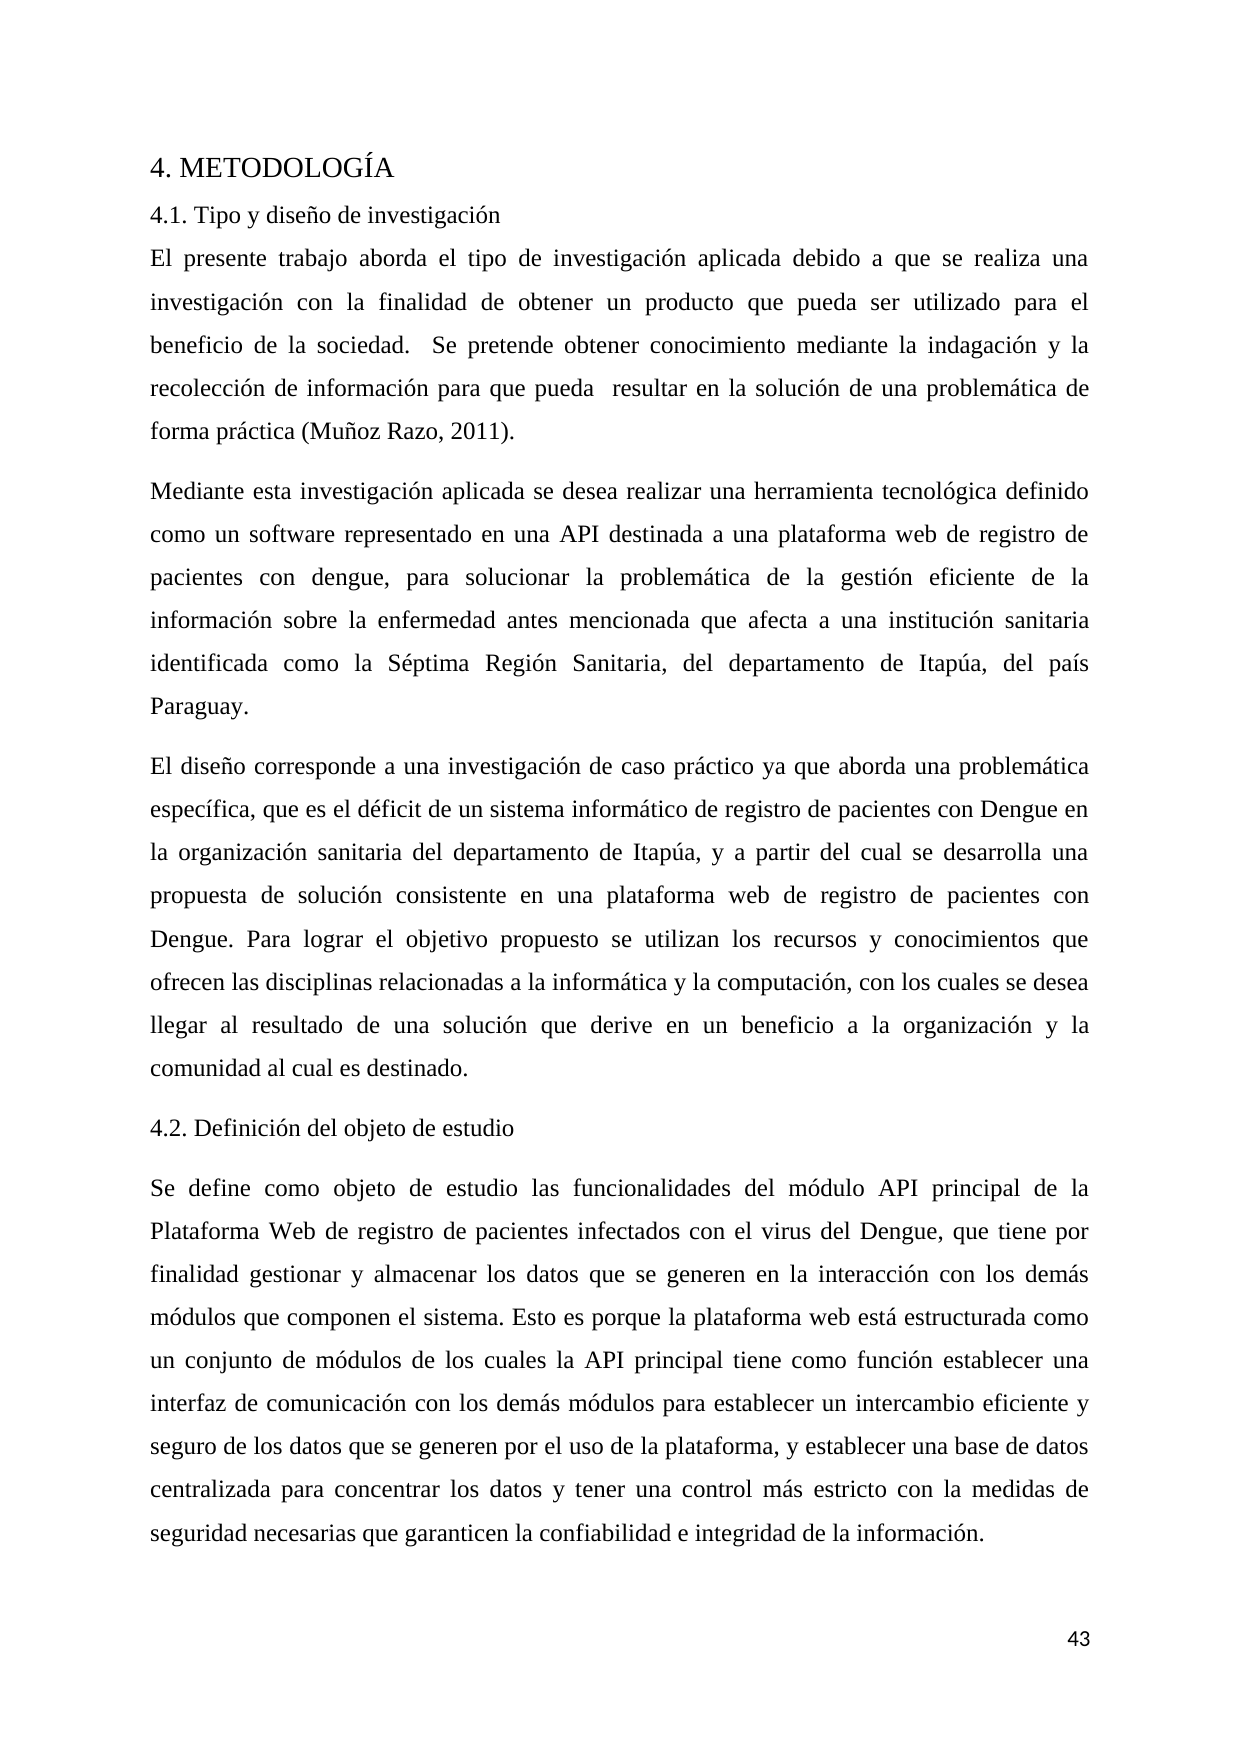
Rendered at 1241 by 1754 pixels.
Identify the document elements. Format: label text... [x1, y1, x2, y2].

text Mediante esta investigación aplicada se desea realizar una herramienta tecnológica definido como un software representado en una API destinada a una plataforma web de registro de pacientes con dengue, para solucionar la problemática de la gestión eficiente de la información sobre la enfermedad antes mencionada que afecta a una institución sanitaria identificada como la Séptima Región Sanitaria, del departamento de Itapúa, del país Paraguay. [150, 476, 1090, 720]
text El diseño corresponde a una investigación de caso práctico ya que aborda una problemática específica, que es el déficit de un sistema informático de registro de pacientes con Dengue en la organización sanitaria del departamento de Itapúa, y a partir del cual se desarrolla una propuesta de solución consistente en una plataforma web de registro de pacientes con Dengue. Para lograr el objetivo propuesto se utilizan los recursos y conocimientos que ofrecen las disciplinas relacionadas a la informática y la computación, con los cuales se desea llegar al resultado de una solución que derive en un beneficio a la organización y la comunidad al cual es destinado. [150, 751, 1090, 1082]
subtitle 4.1. Tipo y diseño de investigación [150, 200, 1090, 229]
text 4.2. Definición del objeto de estudio [150, 1113, 1090, 1142]
subtitle 4. METODOLOGÍA [150, 150, 1090, 183]
text El presente trabajo aborda el tipo de investigación aplicada debido a que se realiza una investigación con la finalidad de obtener un producto que pueda ser utilizado para el beneficio de la sociedad. Se pretende obtener conocimiento mediante la indagación y la recolección de información para que pueda resultar en la solución de una problemática de forma práctica (Muñoz Razo, 2011). [150, 243, 1090, 445]
text Se define como objeto de estudio las funcionalidades del módulo API principal de la Plataforma Web de registro de pacientes infectados con el virus del Dengue, que tiene por finalidad gestionar y almacenar los datos que se generen en la interacción con los demás módulos que componen el sistema. Esto es porque la plataforma web está estructurada como un conjunto de módulos de los cuales la API principal tiene como función establecer una interfaz de comunicación con los demás módulos para establecer un intercambio eficiente y seguro de los datos que se generen por el uso de la plataforma, y establecer una base de datos centralizada para concentrar los datos y tener una control más estricto con la medidas de seguridad necesarias que garanticen la confiabilidad e integridad de la información. [150, 1173, 1090, 1546]
